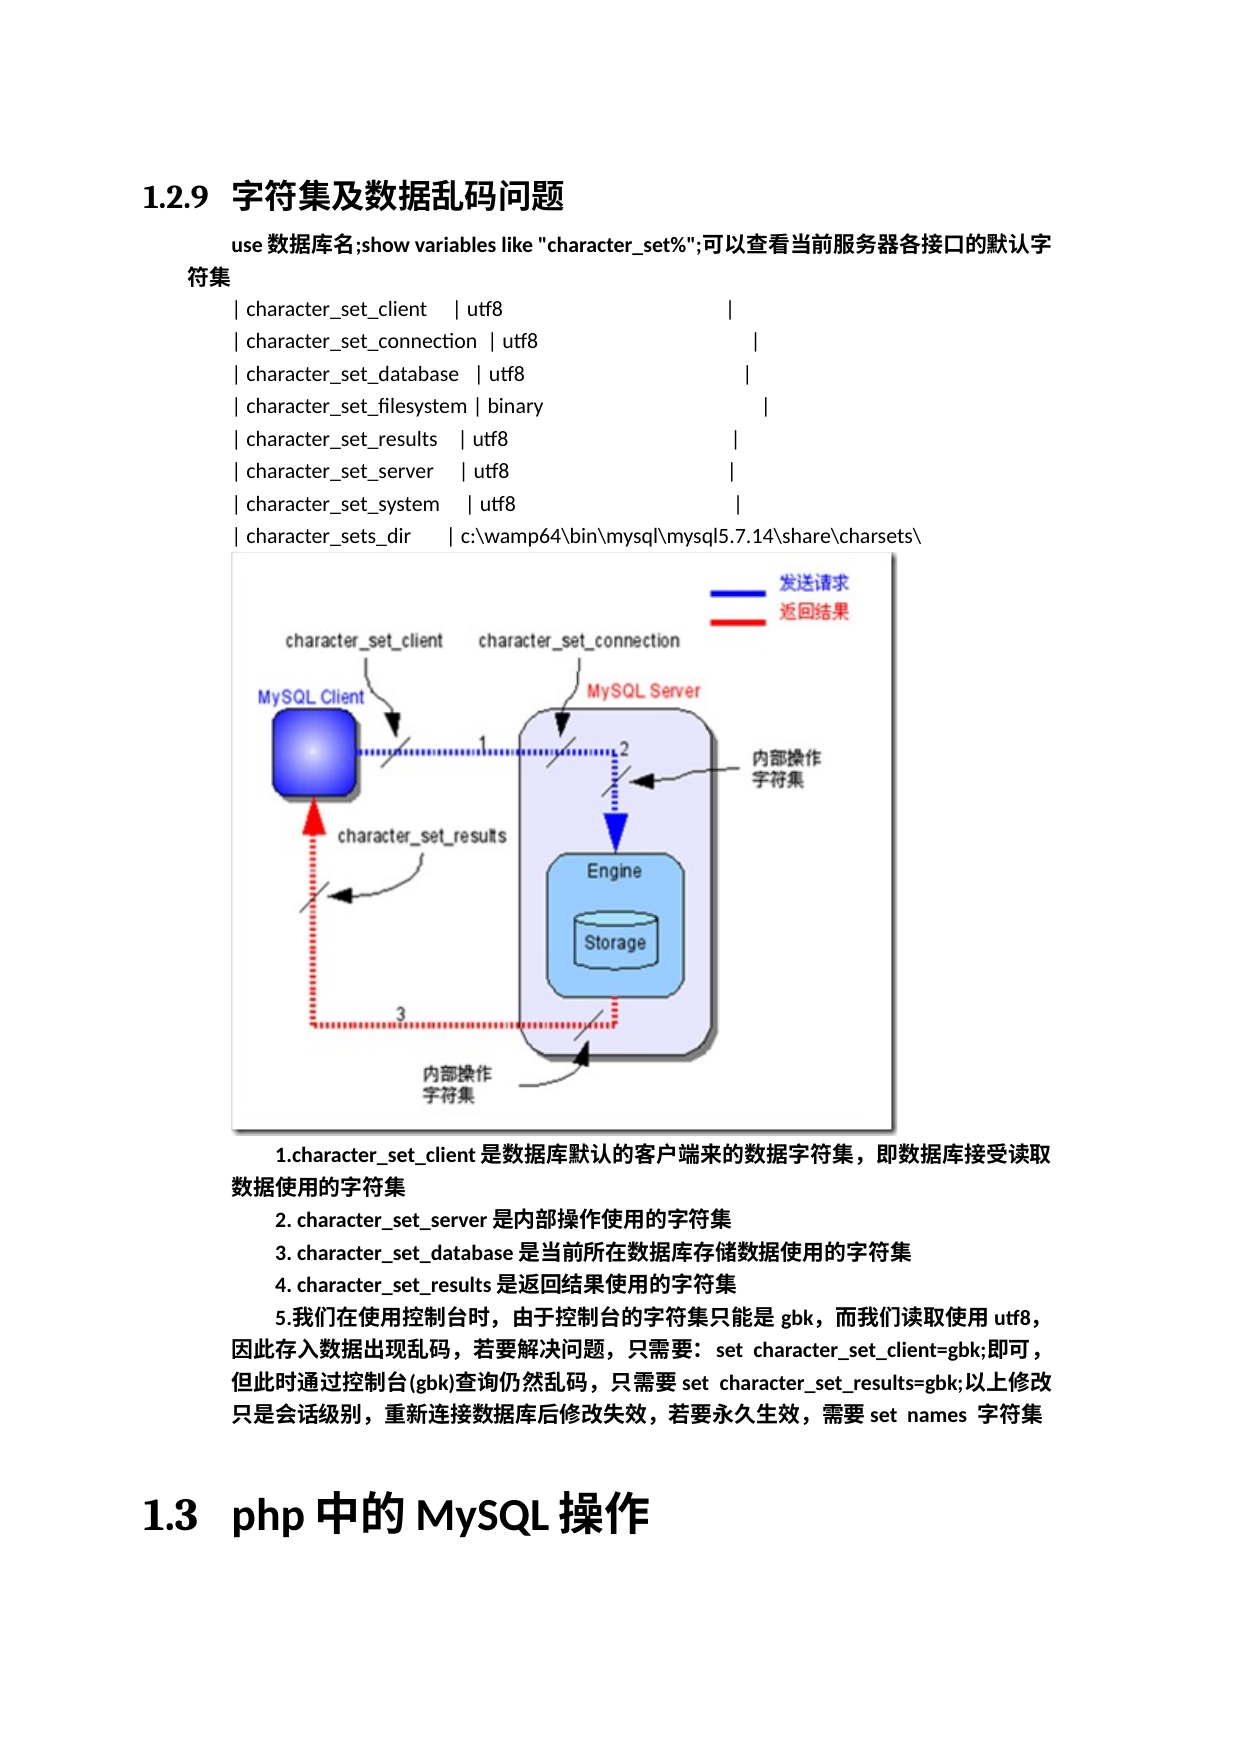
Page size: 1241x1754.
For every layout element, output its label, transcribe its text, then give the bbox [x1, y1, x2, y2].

text | character_set_system | utf8 | [187, 487, 1053, 519]
text use 数据库名;show variables like "character_set%";可以查看当前服务器各接口的默认字符集 [187, 227, 1053, 292]
picture [231, 552, 898, 1136]
text 5.我们在使用控制台时，由于控制台的字符集只能是gbk，而我们读取使用utf8，因此存入数据出现乱码，若要解决问题，只需要：set character_set_client=gbk;即可，但此时通过控制台(gbk)查询仍然乱码，只需要set character_set_results=gbk;以上修改只是会话级别，重新连接数据库后修改失效，若要永久生效，需要set names 字符集 [231, 1299, 1053, 1429]
text | character_set_server | utf8 | [187, 454, 1053, 487]
text 字符集及数据乱码问题 [143, 162, 1053, 227]
text | character_set_results | utf8 | [187, 422, 1053, 454]
text | character_set_connection | utf8 | [187, 324, 1053, 357]
text 1.character_set_client是数据库默认的客户端来的数据字符集，即数据库接受读取数据使用的字符集 [231, 1137, 1053, 1202]
text | character_sets_dir | c:\wamp64\bin\mysql\mysql5.7.14\share\charsets\ [187, 519, 1053, 552]
text 4. character_set_results是返回结果使用的字符集 [231, 1267, 1053, 1299]
text 2. character_set_server是内部操作使用的字符集 [231, 1202, 1053, 1234]
text | character_set_filesystem | binary | [187, 389, 1053, 422]
text | character_set_client | utf8 | [187, 292, 1053, 324]
text php中的MySQL操作 [143, 1462, 1053, 1559]
text | character_set_database | utf8 | [187, 357, 1053, 389]
text 3. character_set_database是当前所在数据库存储数据使用的字符集 [231, 1234, 1053, 1267]
